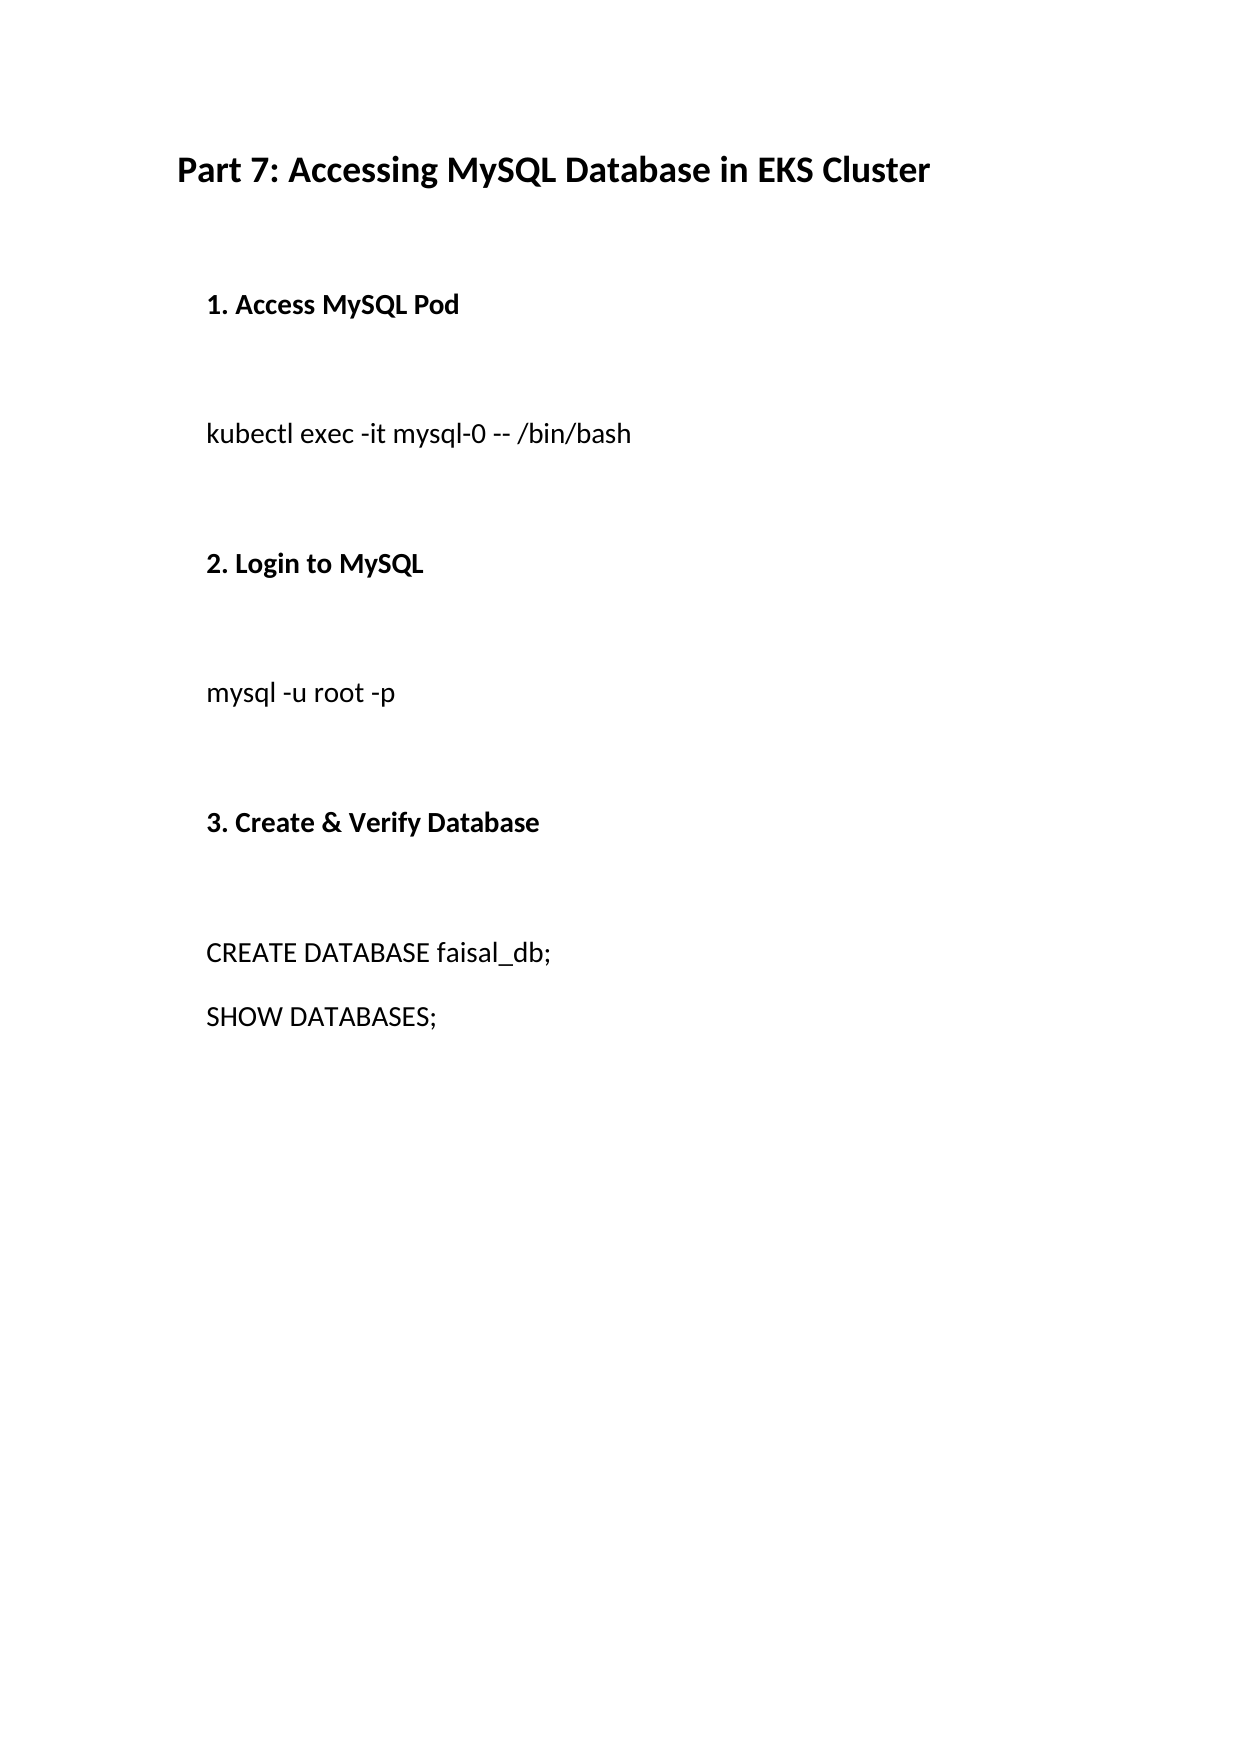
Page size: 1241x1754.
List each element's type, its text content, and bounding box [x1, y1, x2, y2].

list Create & Verify Database [206, 804, 1107, 839]
list Access MySQL Pod [206, 286, 1107, 321]
text mysql -u root -p [206, 674, 1107, 710]
subtitle Part 7: Accessing MySQL Database in EKS Cluster [177, 146, 1107, 191]
text kubectl exec -it mysql-0 -- /bin/bash [206, 415, 1107, 451]
text CREATE DATABASE faisal_db; SHOW DATABASES; [206, 934, 566, 1034]
list Login to MySQL [206, 545, 1107, 580]
